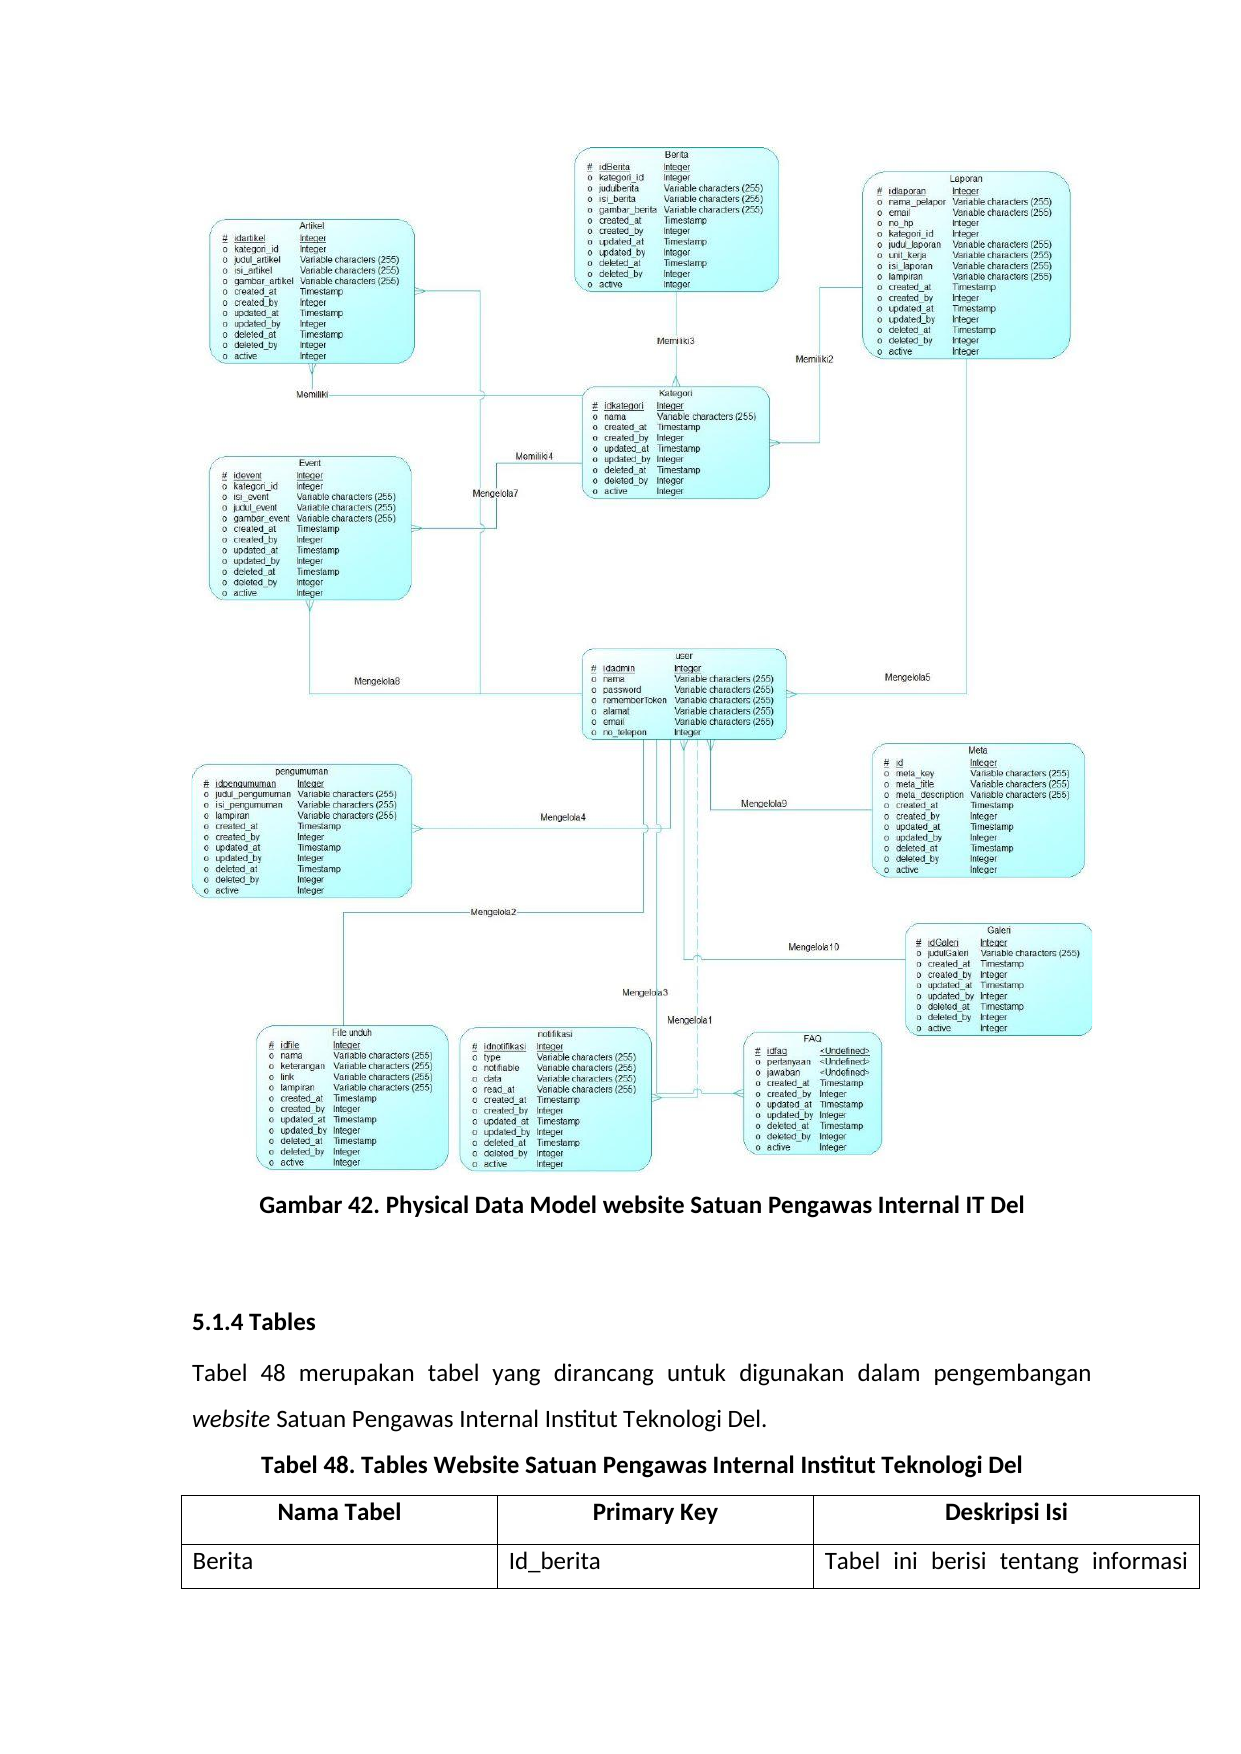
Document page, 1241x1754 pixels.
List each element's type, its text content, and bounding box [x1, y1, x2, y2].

table_header Deskripsi Isi [814, 1496, 1199, 1544]
subtitle 5.1.4 Tables [192, 1306, 1092, 1336]
table_cell Id_berita [498, 1545, 813, 1587]
text Tabel 48. Tables Website Satuan Pengawas Internal Institut Teknologi Del [192, 1449, 1092, 1479]
picture [191, 147, 1093, 1175]
text Tabel 48 merupakan tabel yang dirancang untuk digunakan dalam pengembangan website Satuan Pengawas Internal Institut Teknologi Del. [192, 1358, 1092, 1434]
table_header Nama Tabel [182, 1496, 497, 1544]
table_header Primary Key [498, 1496, 813, 1544]
text Gambar 42. Physical Data Model website Satuan Pengawas Internal IT Del [192, 1189, 1092, 1220]
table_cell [814, 1545, 1199, 1587]
table_cell Berita [182, 1545, 497, 1587]
